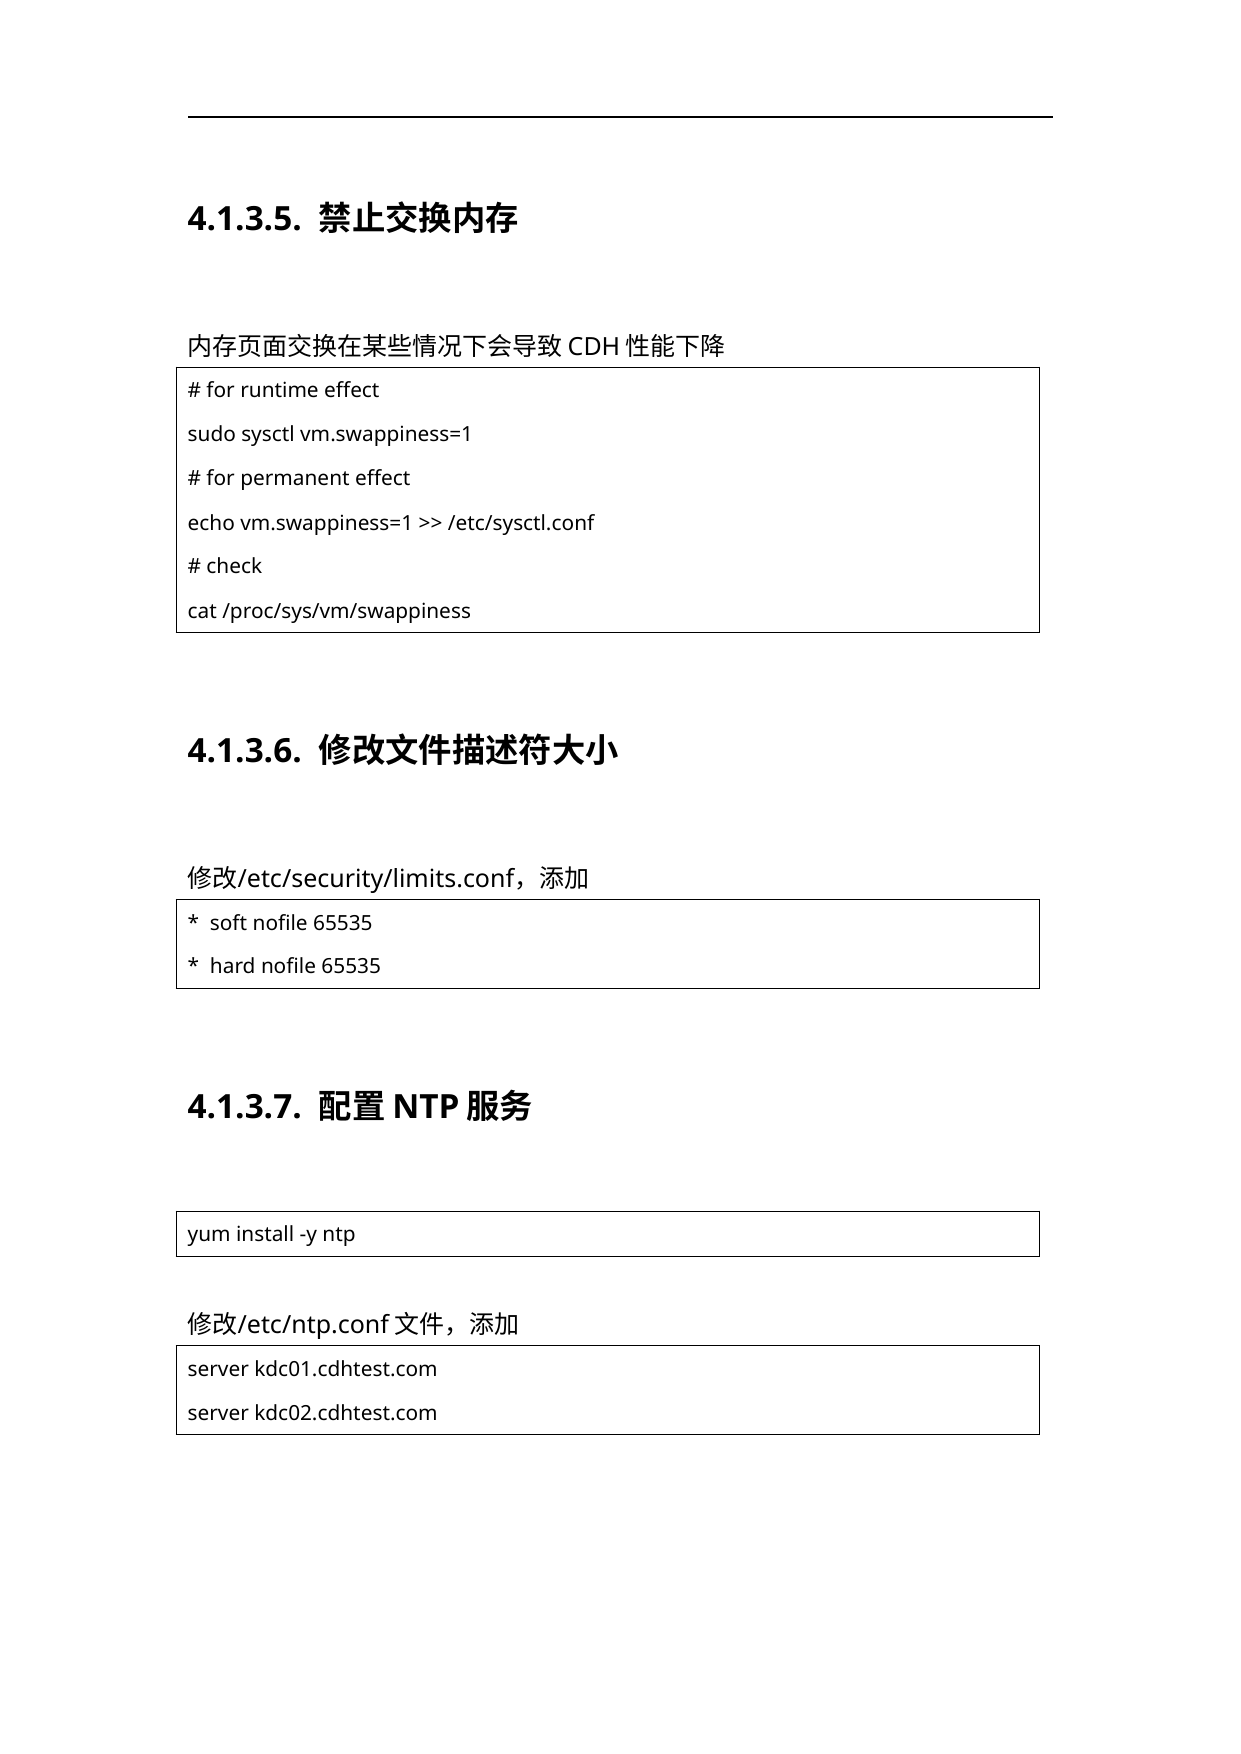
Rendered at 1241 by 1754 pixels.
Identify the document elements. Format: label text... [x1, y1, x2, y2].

table_header yum install -y ntp [177, 1212, 1039, 1256]
table_header # for runtime effect sudo sysctl vm.swappiness=1 # for permanent effect echo vm.swappiness=1 >> /etc/sysctl.conf # check cat /proc/sys/vm/swappiness [177, 368, 1039, 632]
table_header * soft nofile 65535 * hard nofile 65535 [177, 900, 1039, 988]
text 内存页面交换在某些情况下会导致CDH性能下降 [187, 322, 1053, 367]
table_header server kdc01.cdhtest.com server kdc02.cdhtest.com [177, 1346, 1039, 1434]
subtitle 配置NTP服务 [187, 1060, 1053, 1148]
subtitle 禁止交换内存 [187, 172, 1053, 260]
text 修改/etc/ntp.conf文件，添加 [187, 1301, 1053, 1345]
subtitle 修改文件描述符大小 [187, 704, 1053, 792]
text 修改/etc/security/limits.conf，添加 [187, 855, 1053, 899]
